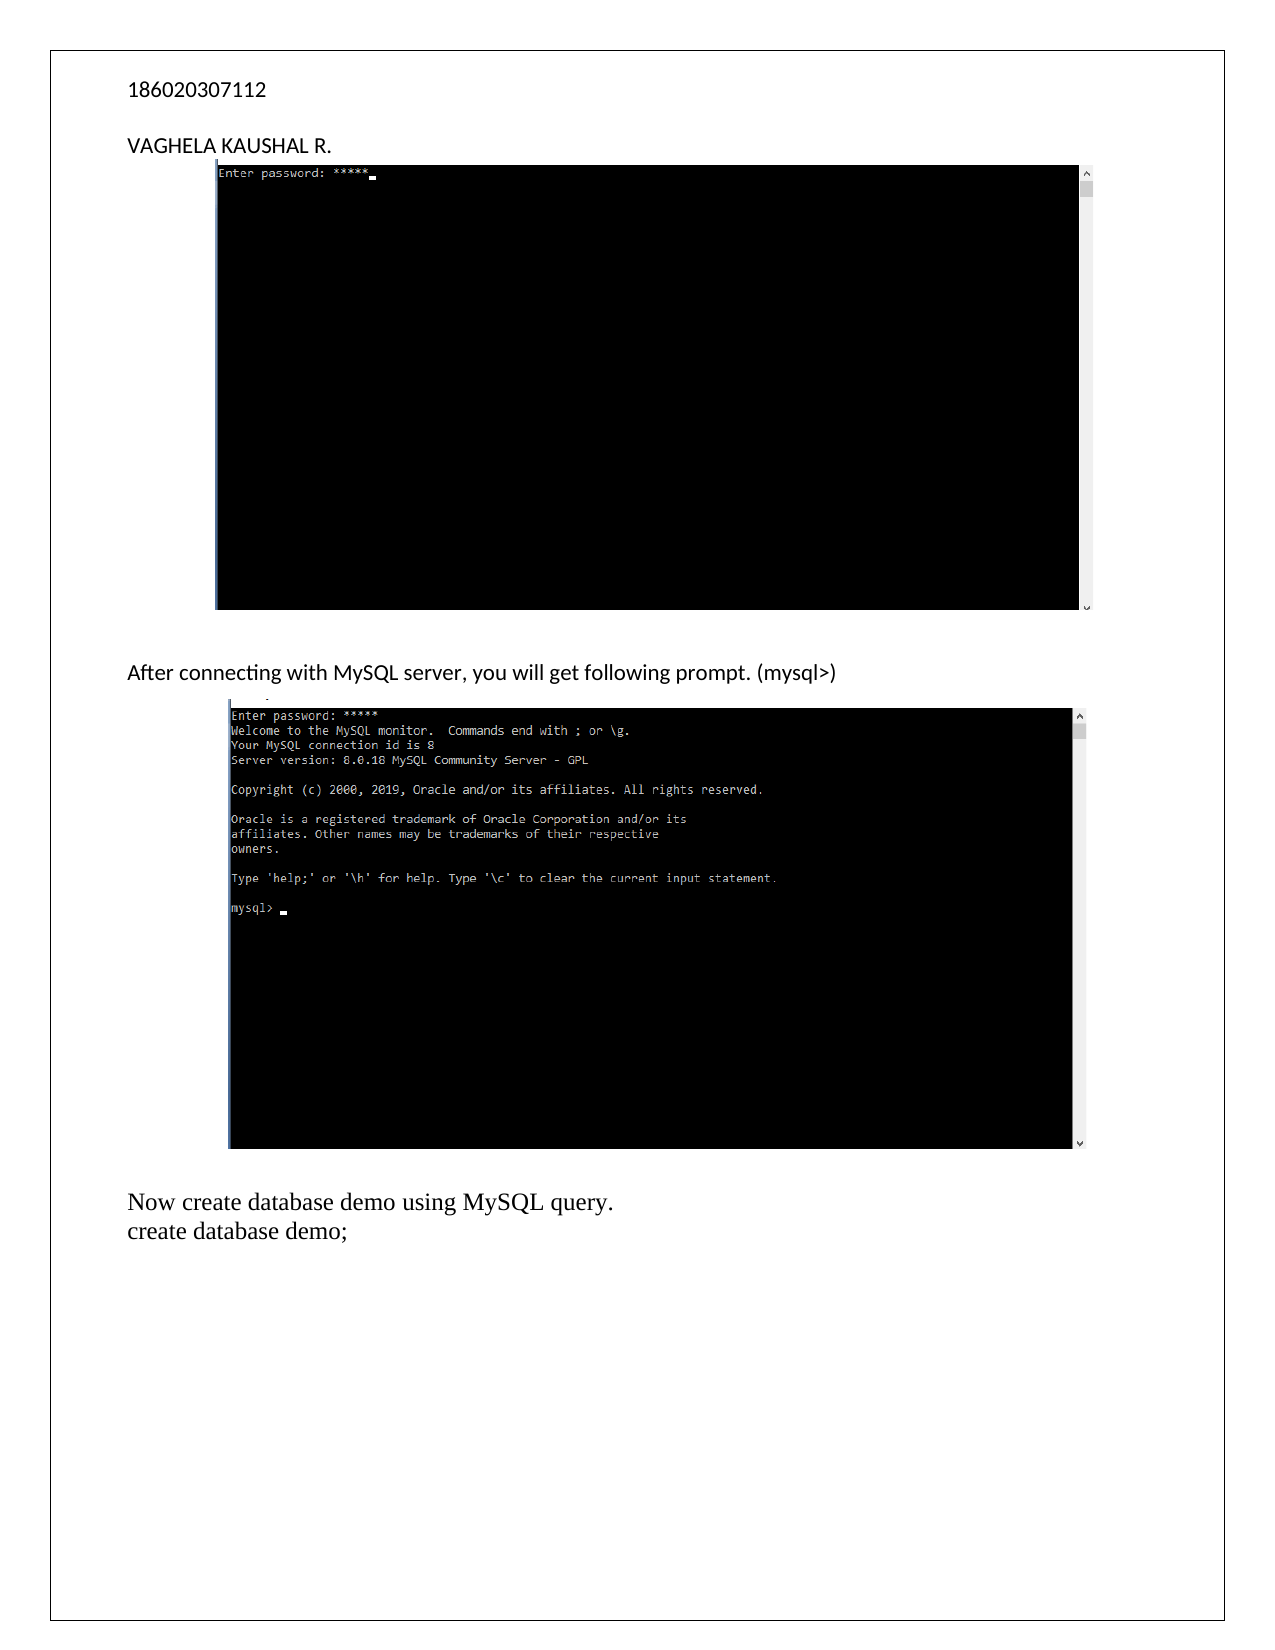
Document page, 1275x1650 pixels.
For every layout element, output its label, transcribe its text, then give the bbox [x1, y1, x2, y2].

text Now create database demo using MySQL query. [127, 1187, 1175, 1216]
text create database demo; [127, 1216, 1175, 1244]
text After connecting with MySQL server, you will get following prompt. (mysql>) [127, 658, 1175, 686]
picture [228, 699, 1087, 1149]
picture [215, 159, 1094, 610]
